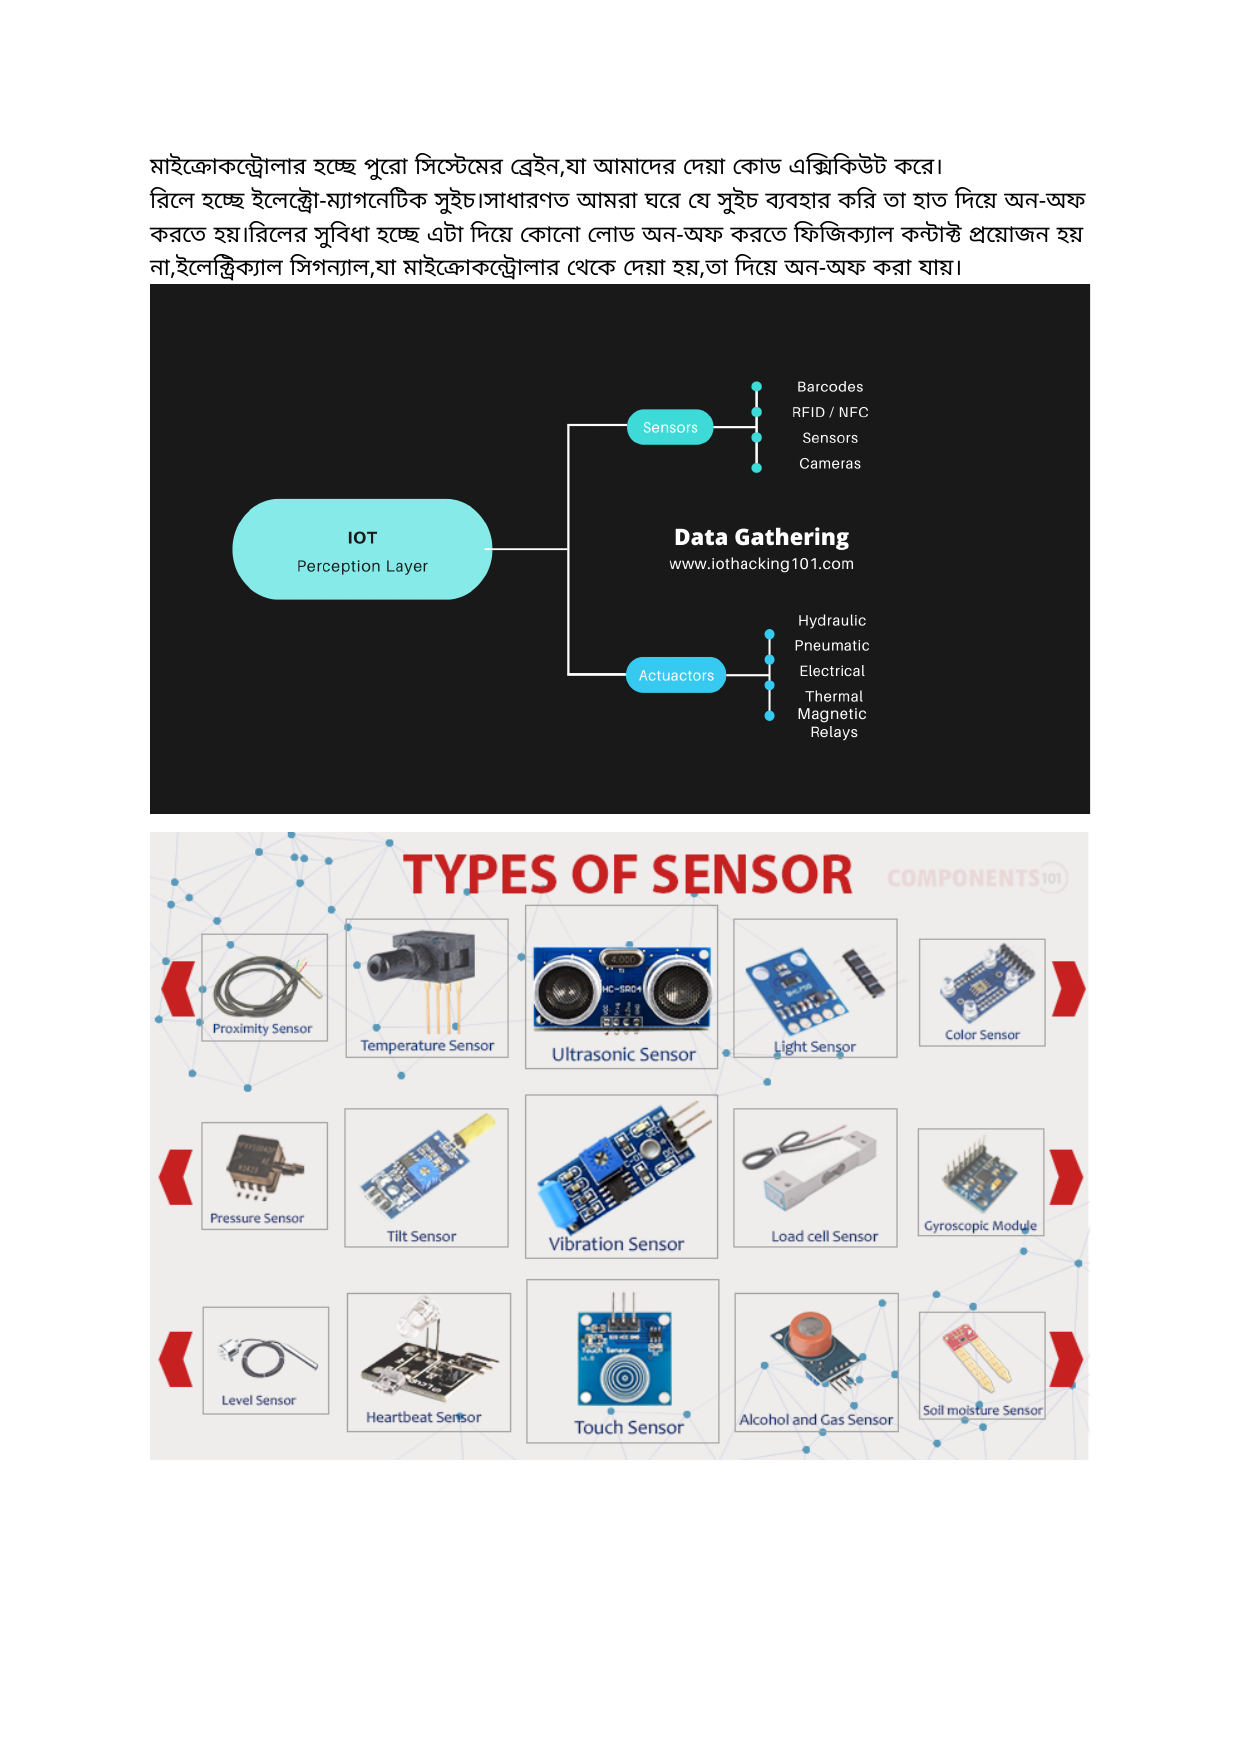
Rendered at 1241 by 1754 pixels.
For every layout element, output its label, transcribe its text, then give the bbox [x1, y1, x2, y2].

text মাইক্রোকন্ট্রোলার হচ্ছে পুরো সিস্টেমের ব্রেইন,যা আমাদের দেয়া কোড এক্সিকিউট করে। রিলে হচ্ছে ইলেক্ট্রো-ম্যাগনেটিক সুইচ।সাধারণত আমরা ঘরে যে সুইচ ব্যবহার করি তা হাত দিয়ে অন-অফ করতে হয়।রিলের সুবিধা হচ্ছে এটা দিয়ে কোনো লোড অন-অফ করতে ফিজিক্যাল কন্টাক্ট প্রয়োজন হয় না,ইলেক্ট্রিক্যাল সিগন্যাল,যা মাইক্রোকন্ট্রোলার থেকে দেয়া হয়,তা দিয়ে অন-অফ করা যায়। [150, 150, 1090, 284]
picture [150, 832, 1091, 1460]
picture [150, 284, 1091, 814]
